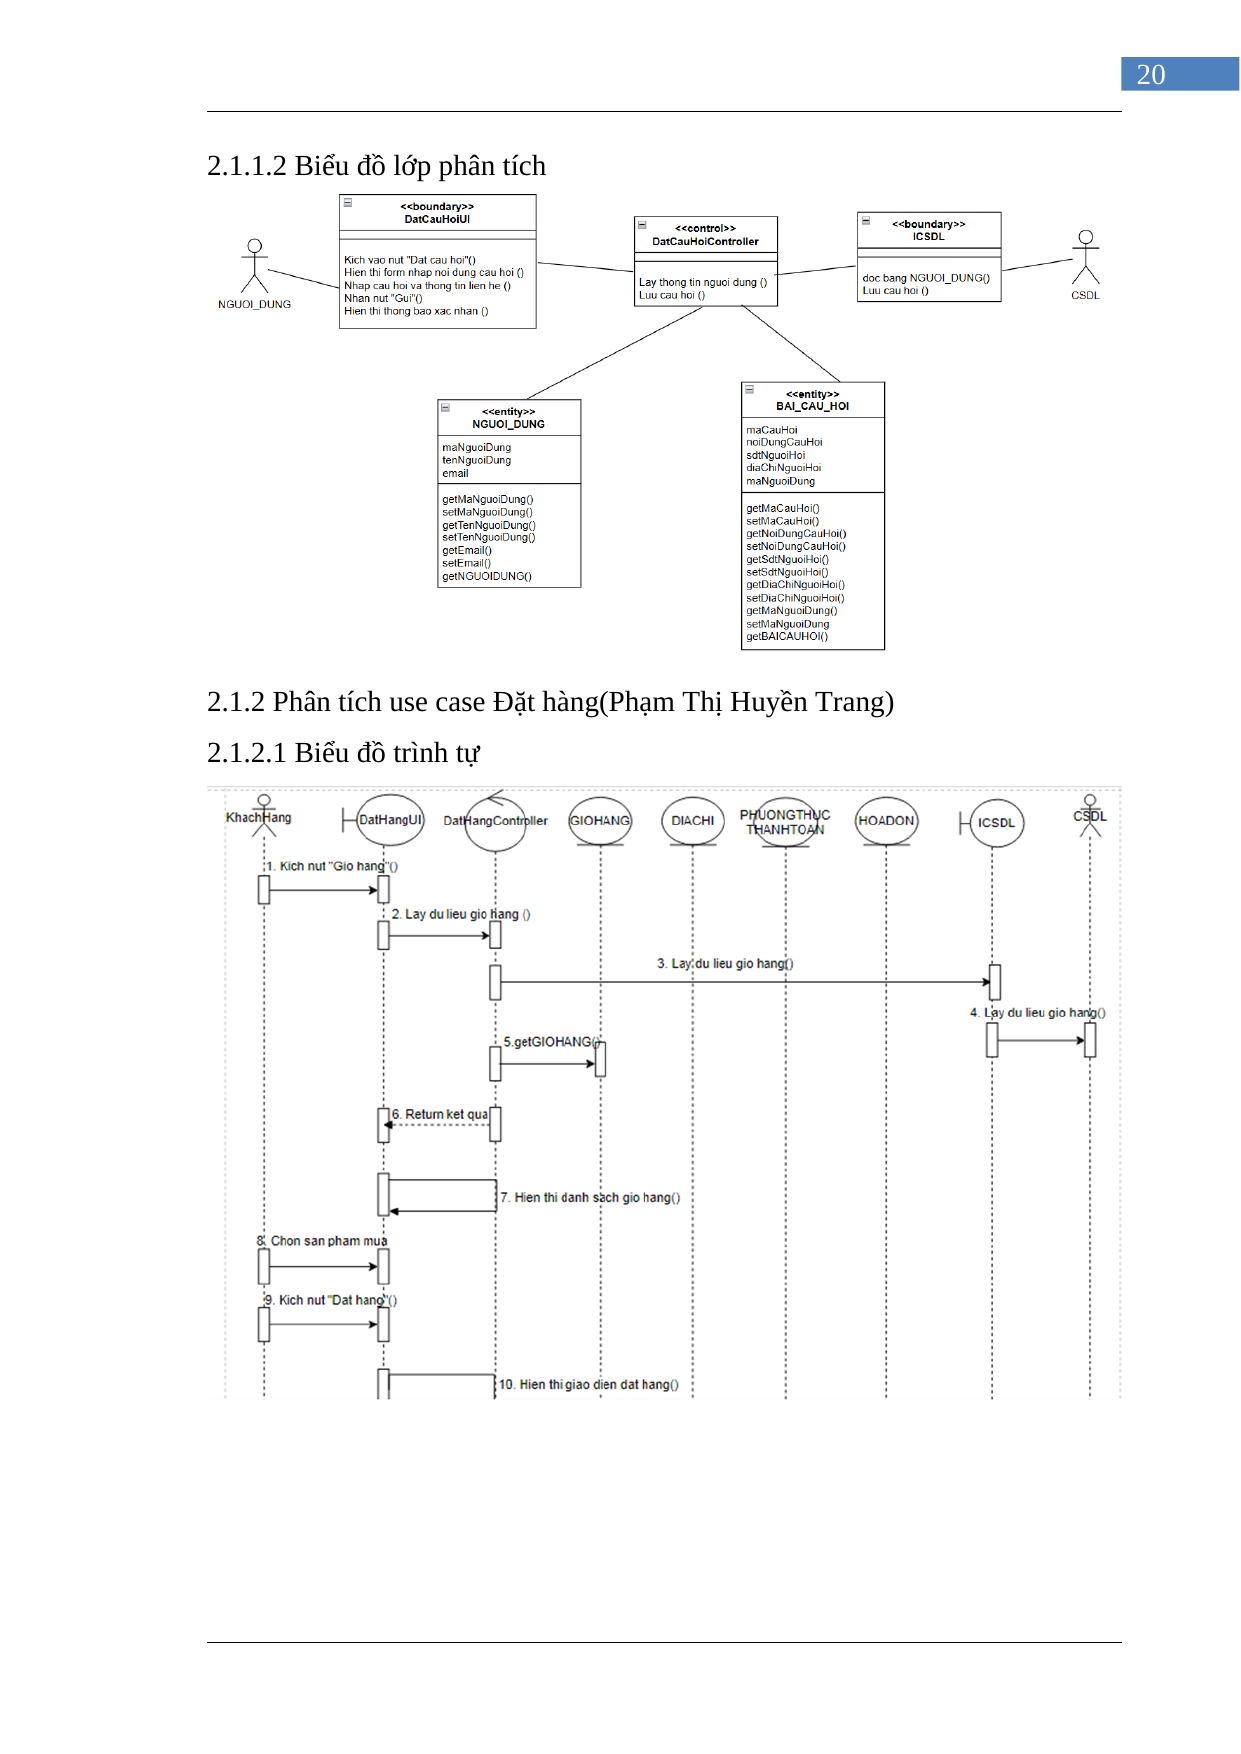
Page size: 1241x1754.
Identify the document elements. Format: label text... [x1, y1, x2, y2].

subtitle 2.1.2.1 Biểu đồ trình tự [207, 736, 1122, 769]
subtitle 2.1.2 Phân tích use case Đặt hàng(Phạm Thị Huyền Trang) [207, 684, 1122, 718]
text 2.1.1.2 Biểu đồ lớp phân tích [207, 148, 1122, 181]
picture [206, 786, 1123, 1400]
picture [206, 186, 1123, 667]
